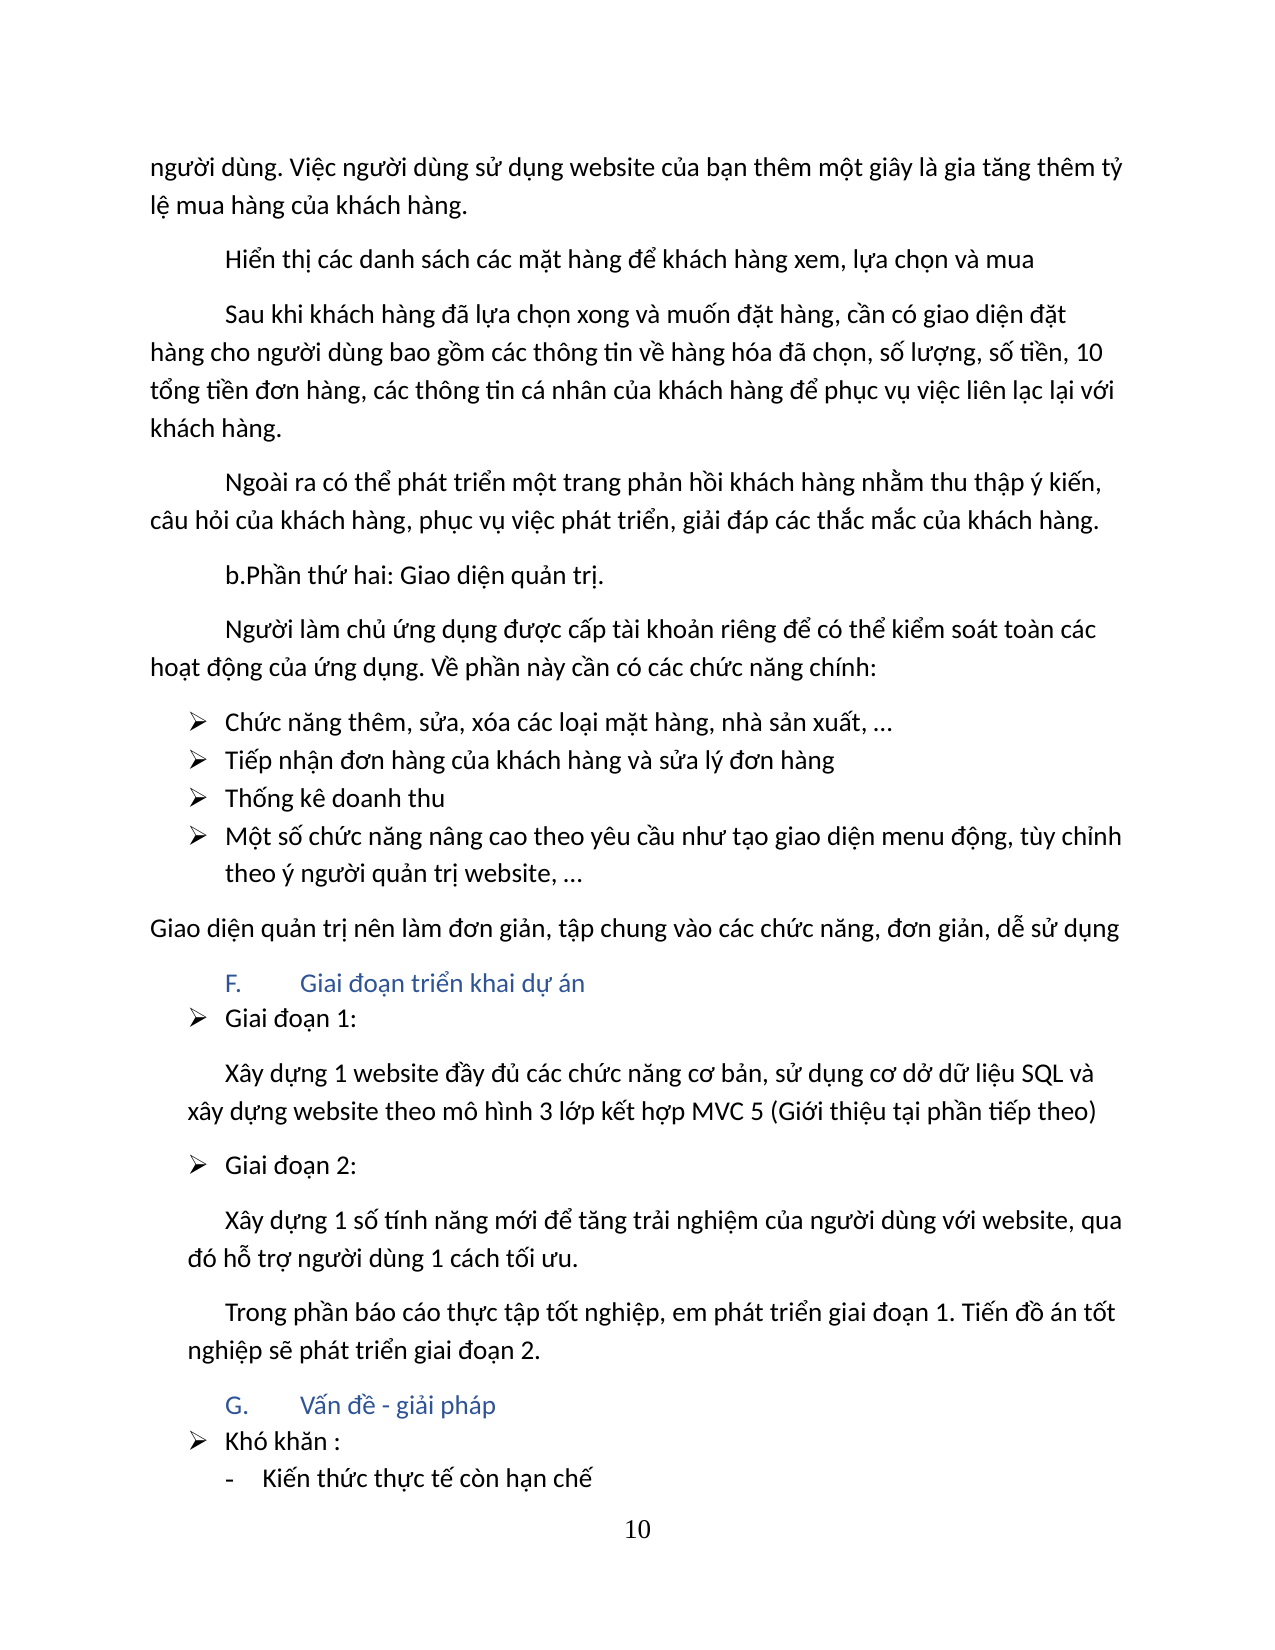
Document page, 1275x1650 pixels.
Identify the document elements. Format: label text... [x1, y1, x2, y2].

text Xây dựng 1 số tính năng mới để tăng trải nghiệm của người dùng với website, qua đó hỗ trợ người dùng 1 cách tối ưu. [187, 1203, 1125, 1274]
list Kiến thức thực tế còn hạn chế [225, 1462, 1125, 1495]
text Hiển thị các danh sách các mặt hàng để khách hàng xem, lựa chọn và mua [150, 242, 1125, 276]
text Ngoài ra có thể phát triển một trang phản hồi khách hàng nhằm thu thập ý kiến, câu hỏi của khách hàng, phục vụ việc phát triển, giải đáp các thắc mắc của khách hàng. [150, 465, 1125, 536]
list Thống kê doanh thu [187, 781, 1125, 814]
list Tiếp nhận đơn hàng của khách hàng và sửa lý đơn hàng [187, 743, 1125, 776]
list Chức năng thêm, sửa, xóa các loại mặt hàng, nhà sản xuất, … [187, 705, 1125, 738]
subtitle Giai đoạn triển khai dự án [225, 966, 1125, 999]
text b.Phần thứ hai: Giao diện quản trị. [150, 558, 1125, 591]
text Người làm chủ ứng dụng được cấp tài khoản riêng để có thể kiểm soát toàn các hoạt động của ứng dụng. Về phần này cần có các chức năng chính: [150, 612, 1125, 683]
list Một số chức năng nâng cao theo yêu cầu như tạo giao diện menu động, tùy chỉnh theo ý người quản trị website, … [187, 819, 1125, 890]
text Sau khi khách hàng đã lựa chọn xong và muốn đặt hàng, cần có giao diện đặt hàng cho người dùng bao gồm các thông tin về hàng hóa đã chọn, số lượng, số tiền, 10 tổng tiền đơn hàng, các thông tin cá nhân của khách hàng để phục vụ việc liên lạc lại với khách hàng. [150, 297, 1125, 444]
text Trong phần báo cáo thực tập tốt nghiệp, em phát triển giai đoạn 1. Tiến đồ án tốt nghiệp sẽ phát triển giai đoạn 2. [187, 1296, 1125, 1367]
list Giai đoạn 2: [187, 1148, 1125, 1182]
text Xây dựng 1 website đầy đủ các chức năng cơ bản, sử dụng cơ dở dữ liệu SQL và xây dựng website theo mô hình 3 lớp kết hợp MVC 5 (Giới thiệu tại phần tiếp theo) [187, 1056, 1125, 1127]
list Khó khăn : [187, 1424, 1125, 1457]
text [150, 150, 1125, 221]
text Giao diện quản trị nên làm đơn giản, tập chung vào các chức năng, đơn giản, dễ sử dụng [150, 911, 1125, 944]
subtitle Vấn đề - giải pháp [225, 1388, 1125, 1421]
list Giai đoạn 1: [187, 1001, 1125, 1034]
